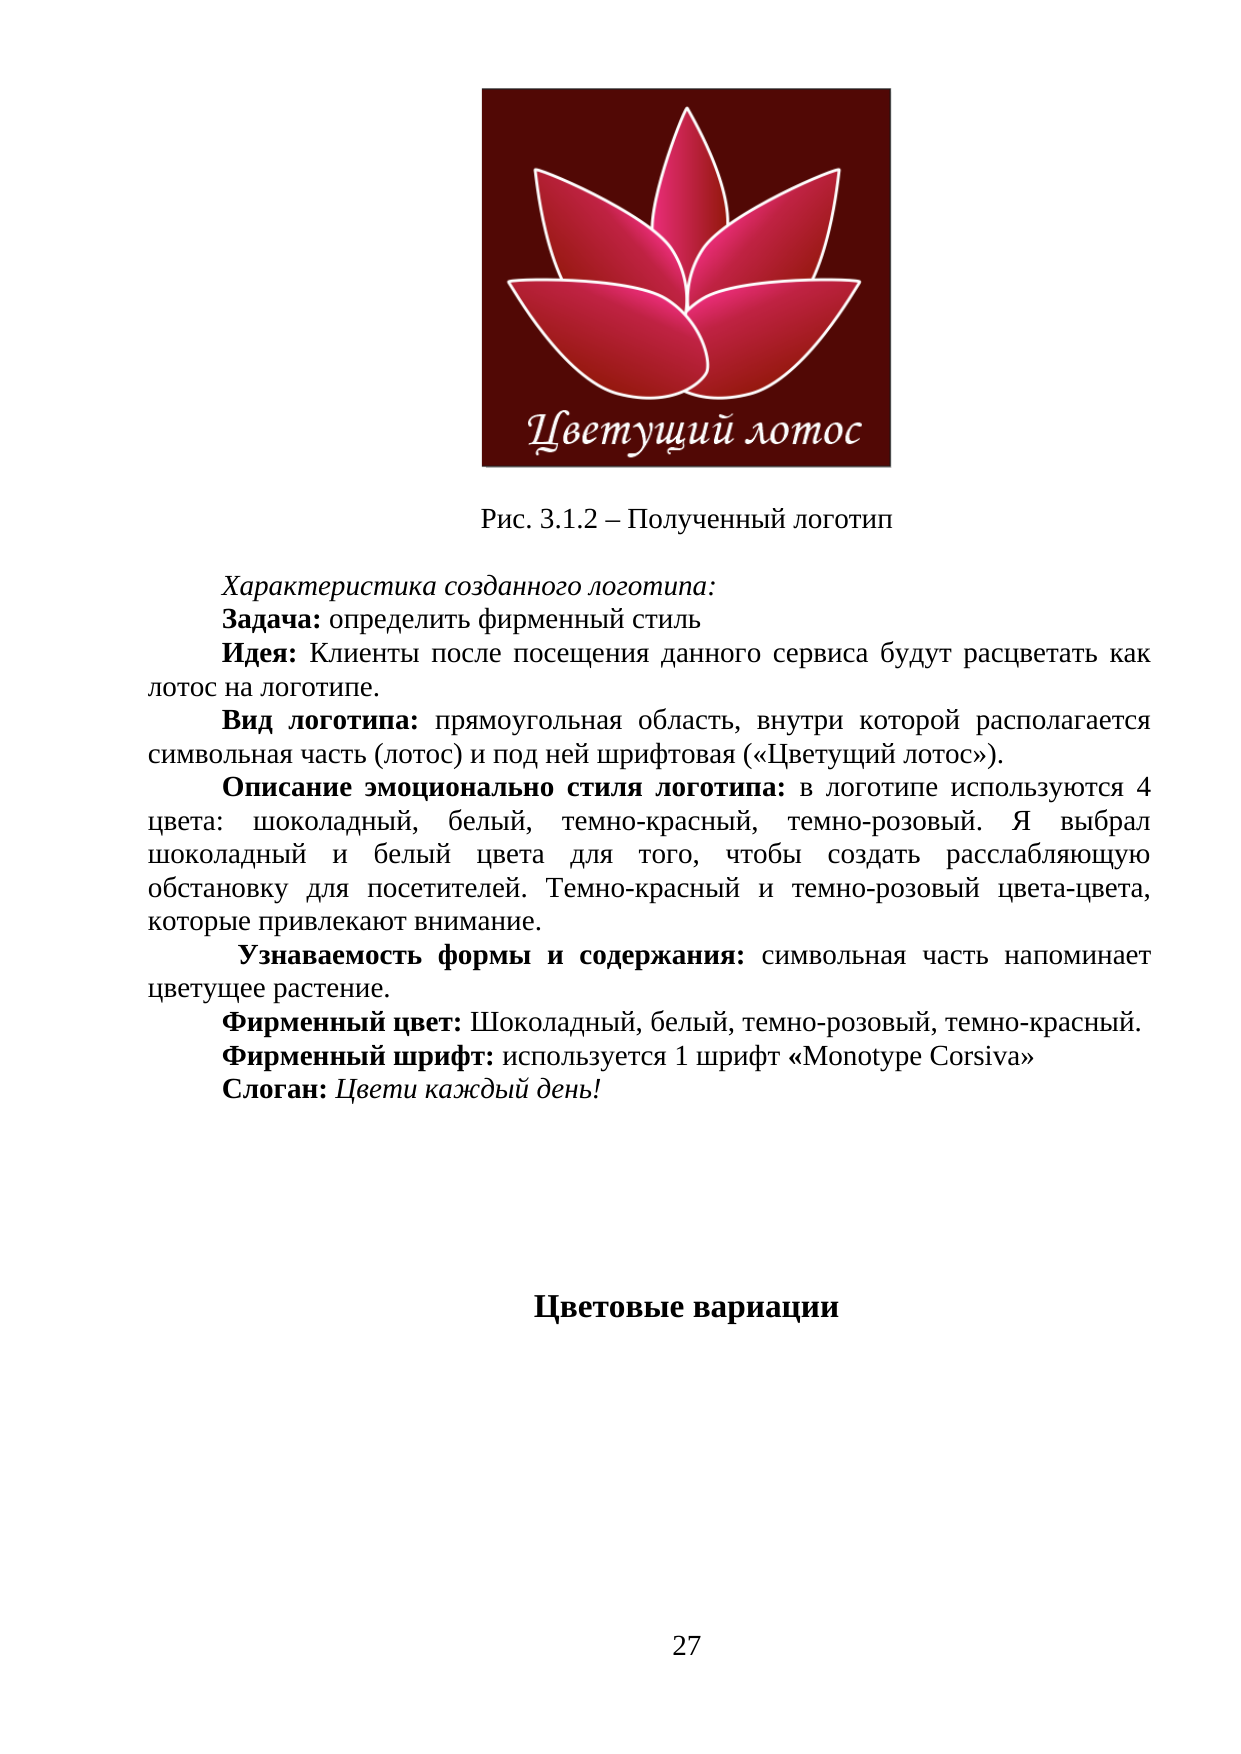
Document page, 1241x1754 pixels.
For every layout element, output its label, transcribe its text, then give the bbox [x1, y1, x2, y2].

text Слоган: Цвети каждый день! [148, 1071, 1152, 1105]
text Задача: определить фирменный стиль [148, 602, 1152, 635]
text Характеристика созданного логотипа: [148, 568, 1152, 602]
text Цветовые вариации [148, 1287, 1152, 1325]
text Вид логотипа: прямоугольная область, внутри которой располагается символьная часть (лотос) и под ней шрифтовая («Цветущий лотос»). [148, 702, 1152, 769]
text Рис. 3.1.2 – Полученный логотип [148, 501, 1152, 534]
text Описание эмоционально стиля логотипа: в логотипе используются 4 цвета: шоколадный, белый, темно-красный, темно-розовый. Я выбрал шоколадный и белый цвета для того, чтобы создать расслабляющую обстановку для посетителей. Темно-красный и темно-розовый цвета-цвета, которые привлекают внимание. [148, 769, 1152, 937]
text Идея: Клиенты после посещения данного сервиса будут расцветать как лотос на логотипе. [148, 635, 1152, 702]
text Фирменный шрифт: используется 1 шрифт «Monotype Corsiva» [148, 1038, 1152, 1071]
text Фирменный цвет: Шоколадный, белый, темно-розовый, темно-красный. [148, 1004, 1152, 1038]
picture [481, 88, 892, 468]
text Узнаваемость формы и содержания: символьная часть напоминает цветущее растение. [148, 937, 1152, 1004]
